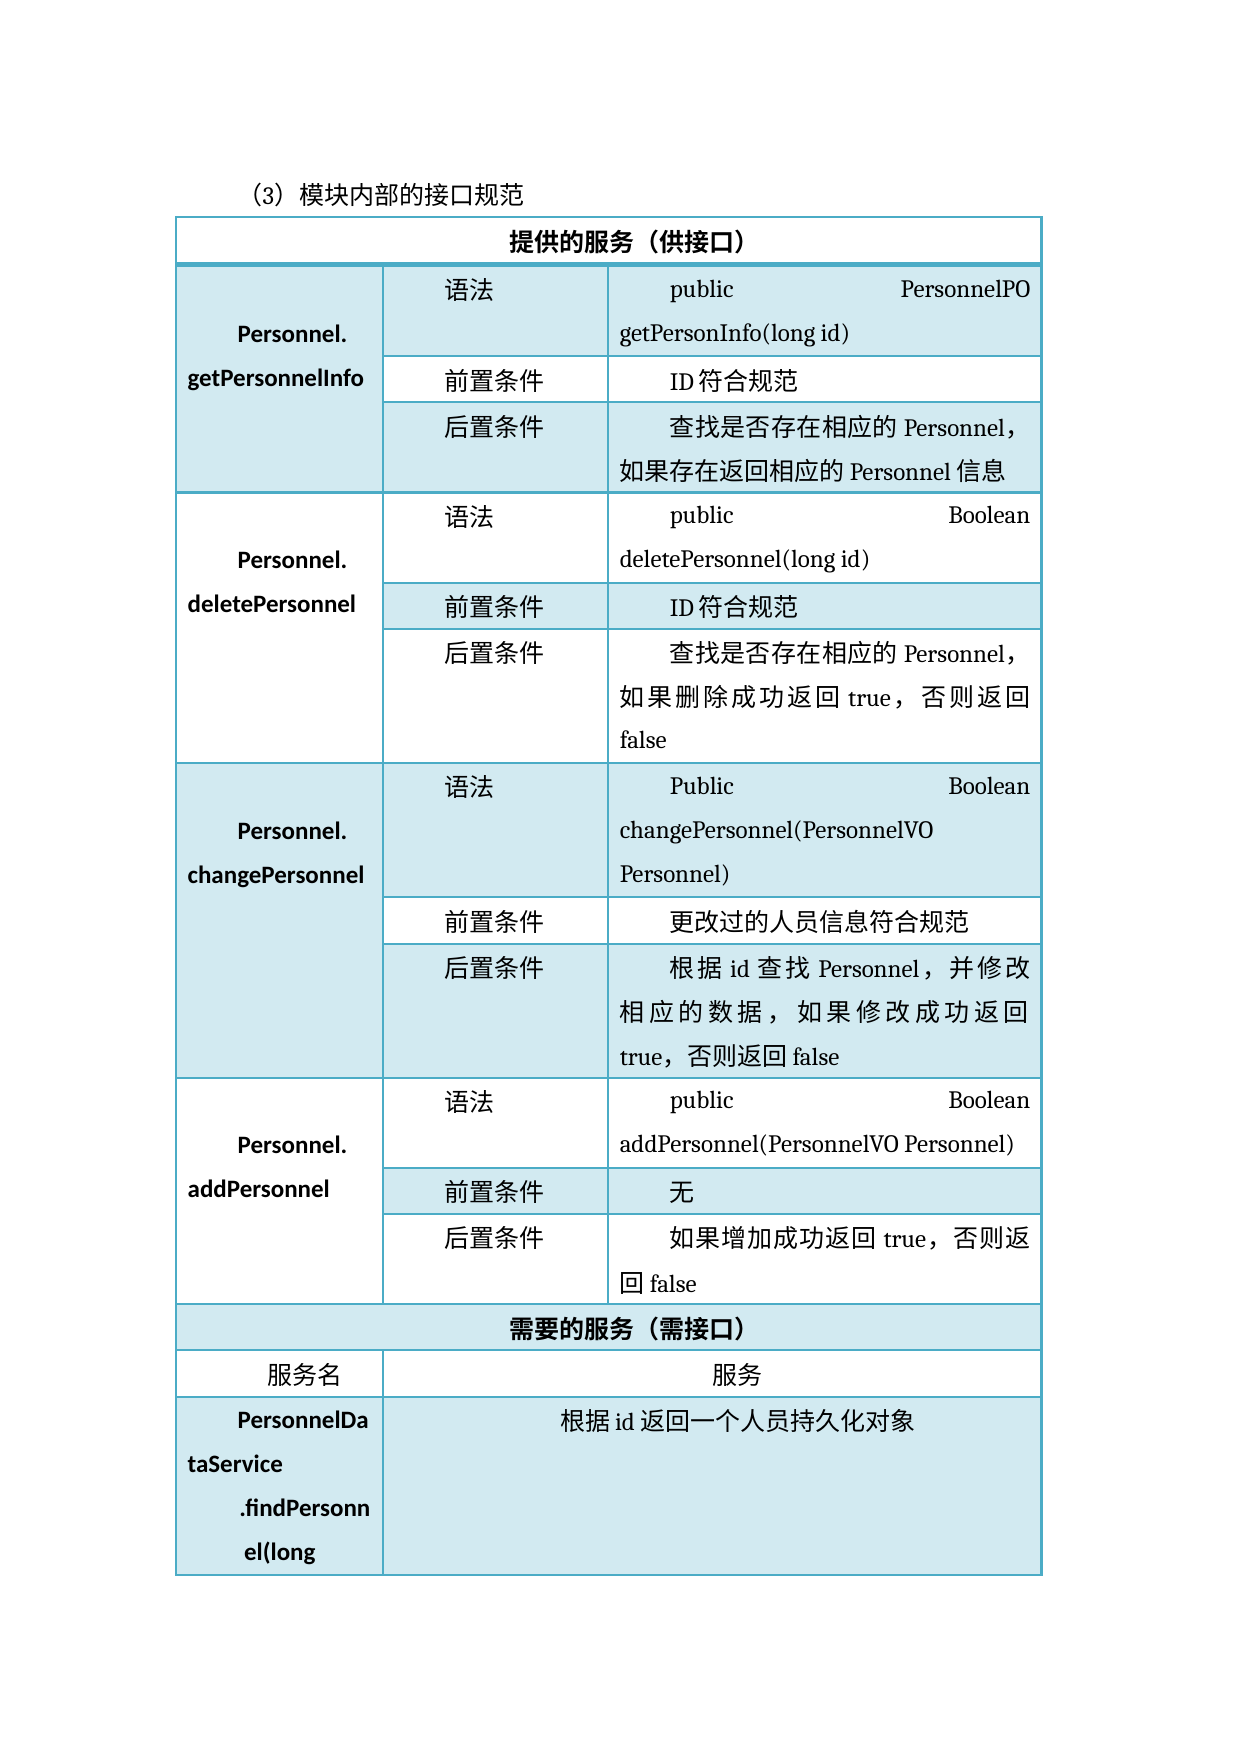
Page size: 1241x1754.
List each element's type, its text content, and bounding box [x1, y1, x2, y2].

table_cell 后置条件 [384, 1215, 607, 1303]
table_cell 语法 [384, 494, 607, 582]
table_cell Personnel. changePersonnel [177, 764, 382, 1077]
table_cell 语法 [384, 267, 607, 355]
table_cell ID符合规范 [609, 357, 1040, 401]
table_cell Public Boolean changePersonnel(PersonnelVO Personnel) [609, 764, 1040, 896]
table_cell 前置条件 [384, 584, 607, 628]
table_cell 如果增加成功返回true，否则返回false [609, 1215, 1040, 1303]
table_cell public Boolean deletePersonnel(long id) [609, 494, 1040, 582]
table_cell public Boolean addPersonnel(PersonnelVO Personnel) [609, 1079, 1040, 1167]
table_cell 服务名 [177, 1351, 382, 1396]
table_cell 根据id查找Personnel，并修改相应的数据，如果修改成功返回true，否则返回false [609, 945, 1040, 1077]
table_cell 前置条件 [384, 357, 607, 401]
table_cell 无 [609, 1169, 1040, 1213]
table_cell 根据id返回一个人员持久化对象 [384, 1398, 1040, 1574]
table_cell 查找是否存在相应的Personnel， 如果删除成功返回true，否则返回false [609, 630, 1040, 762]
table_cell 更改过的人员信息符合规范 [609, 898, 1040, 942]
table_header 提供的服务（供接口） [177, 218, 1040, 262]
table_cell 前置条件 [384, 1169, 607, 1213]
table_cell ID符合规范 [609, 584, 1040, 628]
table_cell Personnel. getPersonnelInfo [177, 267, 382, 491]
table_cell 服务 [384, 1351, 1040, 1396]
table_cell 查找是否存在相应的Personnel，如果存在返回相应的Personnel信息 [609, 403, 1040, 491]
table_cell 需要的服务（需接口） [177, 1305, 1040, 1349]
table_cell Personnel. addPersonnel [177, 1079, 382, 1303]
text （3）模块内部的接口规范 [187, 172, 1053, 216]
table_cell 语法 [384, 1079, 607, 1167]
table_cell public PersonnelPO getPersonInfo(long id) [609, 267, 1040, 355]
table_cell 后置条件 [384, 630, 607, 762]
table_cell Personnel. deletePersonnel [177, 494, 382, 762]
table_cell 前置条件 [384, 898, 607, 942]
table_cell 后置条件 [384, 945, 607, 1077]
table_cell 后置条件 [384, 403, 607, 491]
table_cell 语法 [384, 764, 607, 896]
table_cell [177, 1398, 382, 1574]
